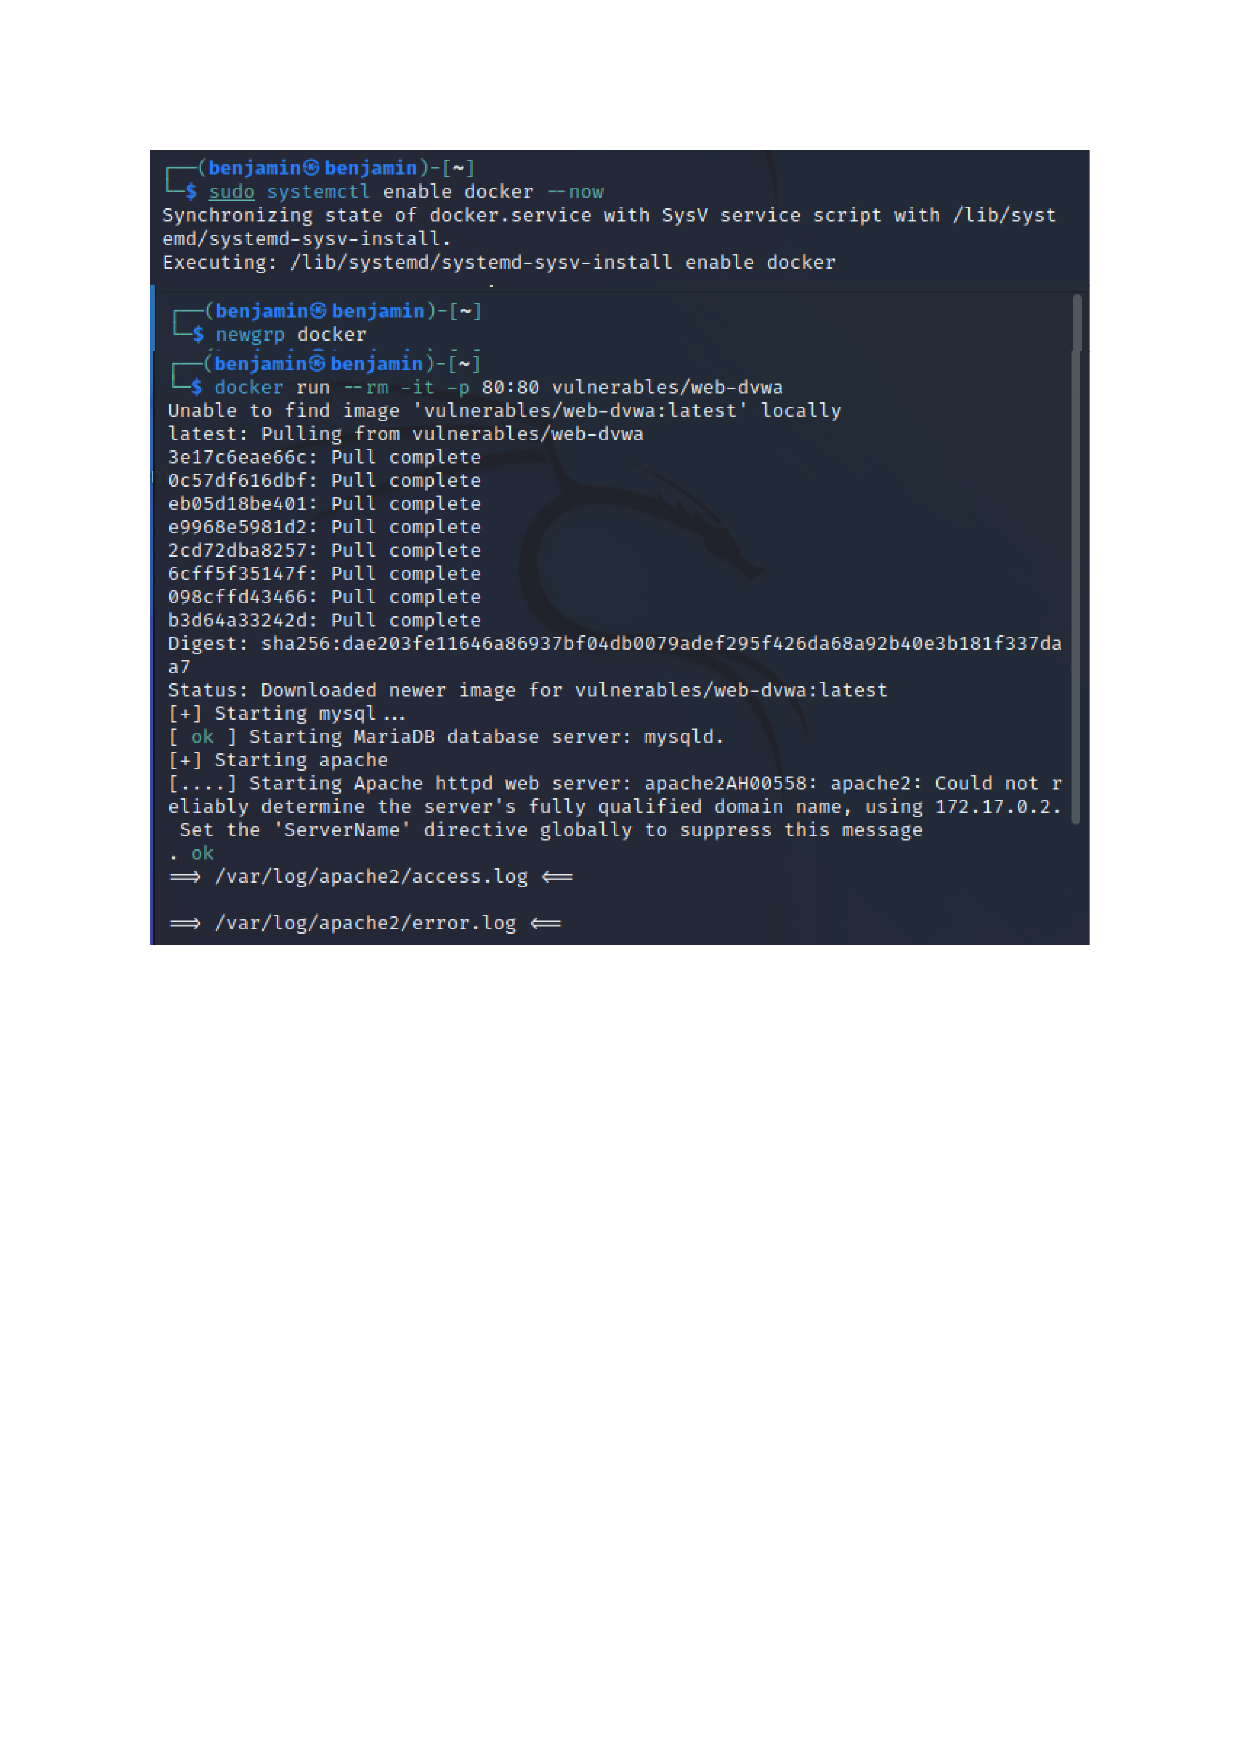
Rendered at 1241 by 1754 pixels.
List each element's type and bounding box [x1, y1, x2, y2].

picture [150, 150, 1090, 945]
